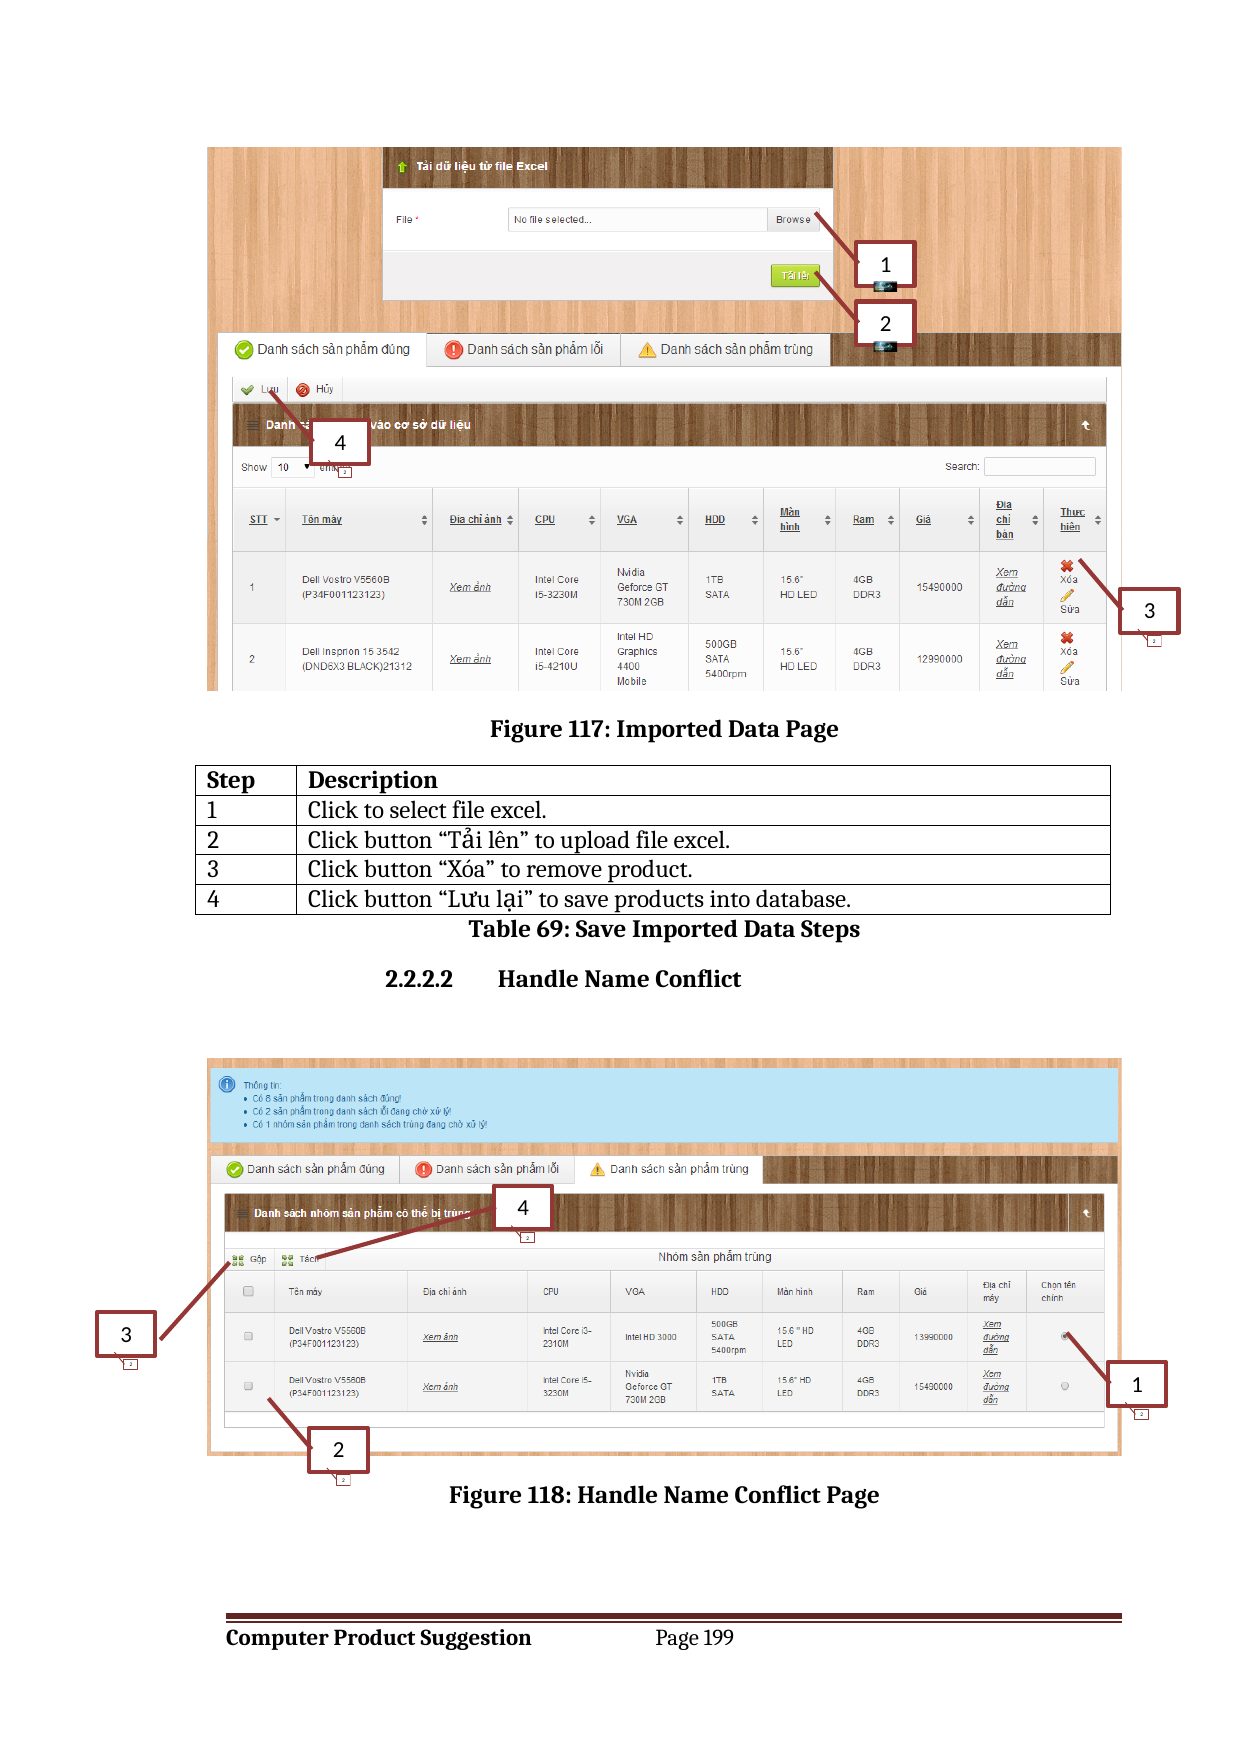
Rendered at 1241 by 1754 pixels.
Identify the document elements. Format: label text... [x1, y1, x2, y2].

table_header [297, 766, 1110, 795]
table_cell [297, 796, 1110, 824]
text Figure 117: Imported Data Page [207, 715, 1122, 744]
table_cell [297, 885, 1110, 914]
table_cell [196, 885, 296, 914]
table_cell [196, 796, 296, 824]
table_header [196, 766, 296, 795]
picture [207, 1058, 1122, 1456]
text Figure 118: Handle Name Conflict Page [207, 1481, 1122, 1509]
subtitle Handle Name Conflict [385, 964, 1122, 993]
text Table 69: Save Imported Data Steps [207, 915, 1122, 944]
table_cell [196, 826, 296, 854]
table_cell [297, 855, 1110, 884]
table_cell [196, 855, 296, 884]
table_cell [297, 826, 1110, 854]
picture [207, 147, 1122, 691]
